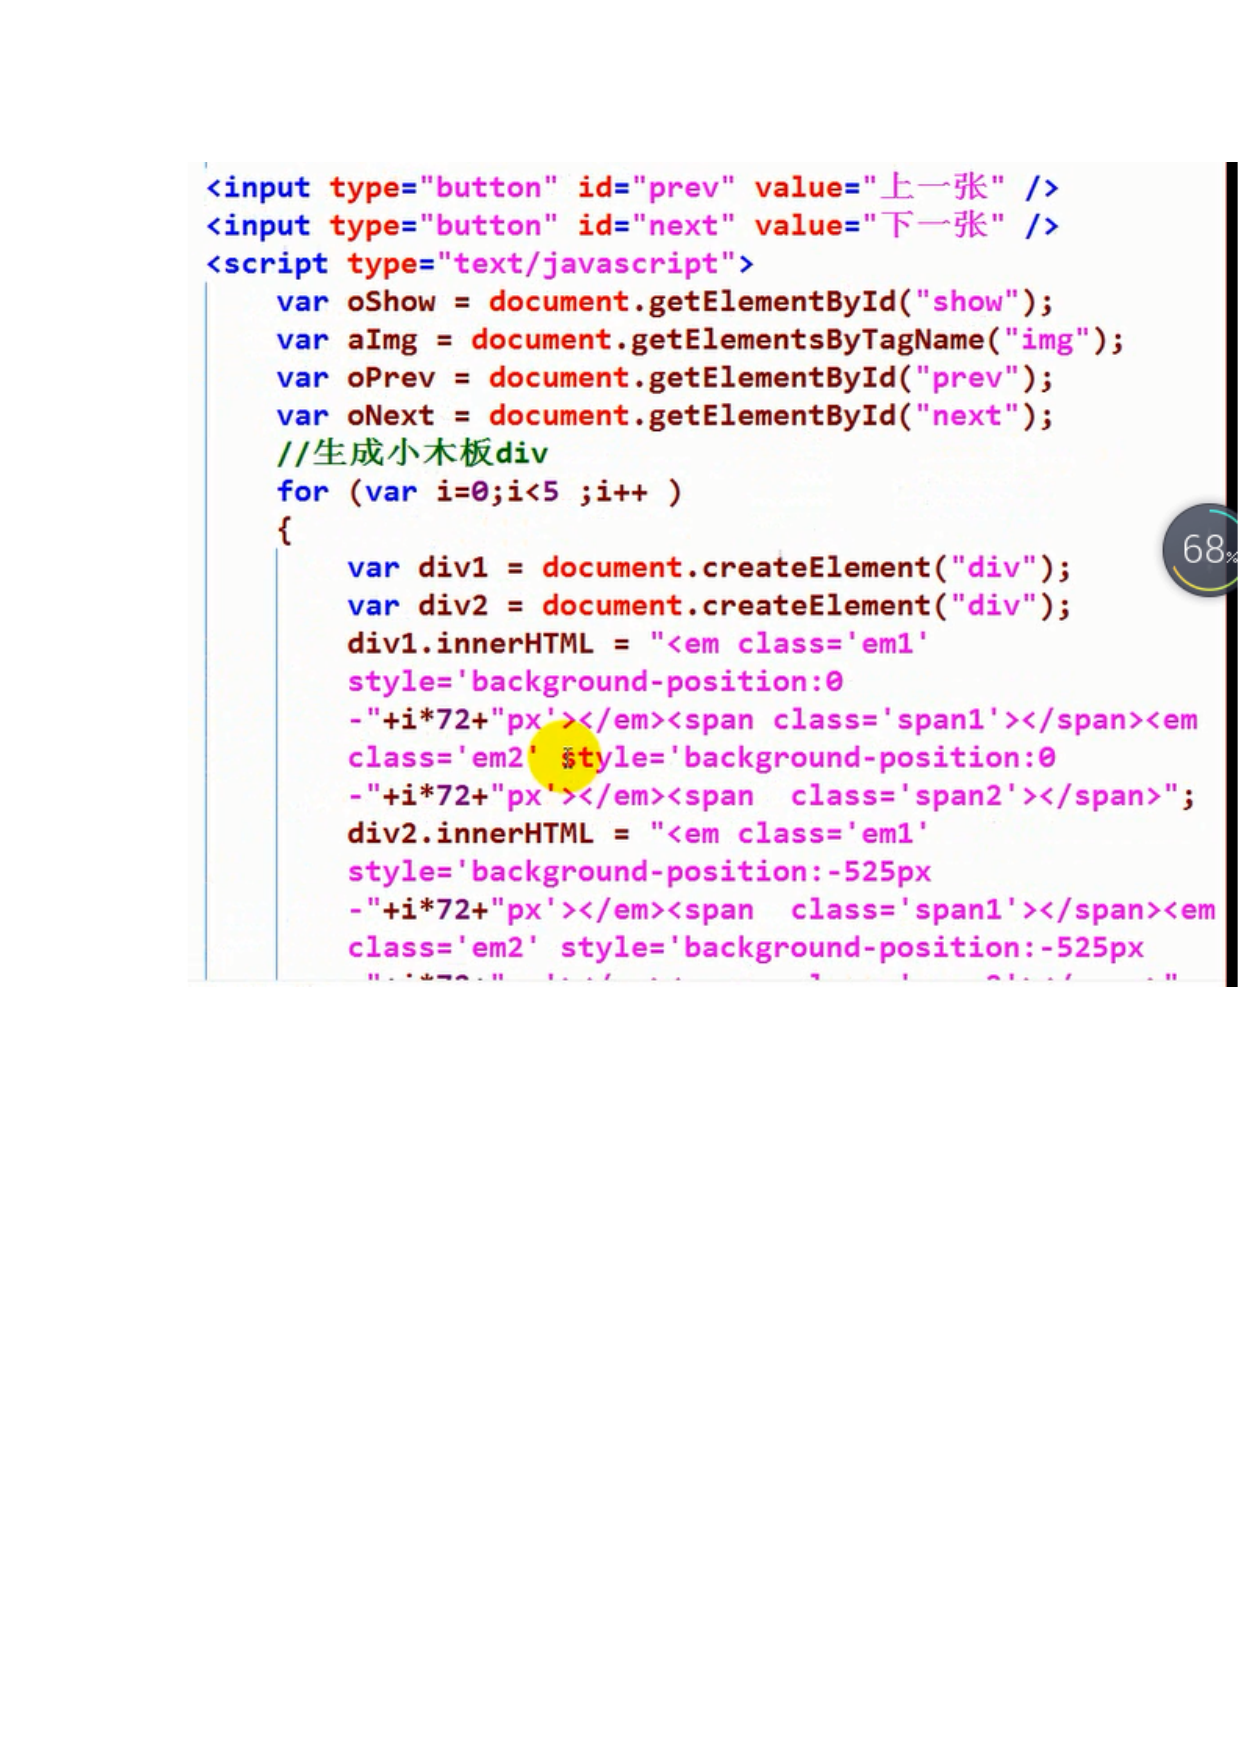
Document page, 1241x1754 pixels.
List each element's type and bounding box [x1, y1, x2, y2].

picture [187, 162, 1238, 987]
